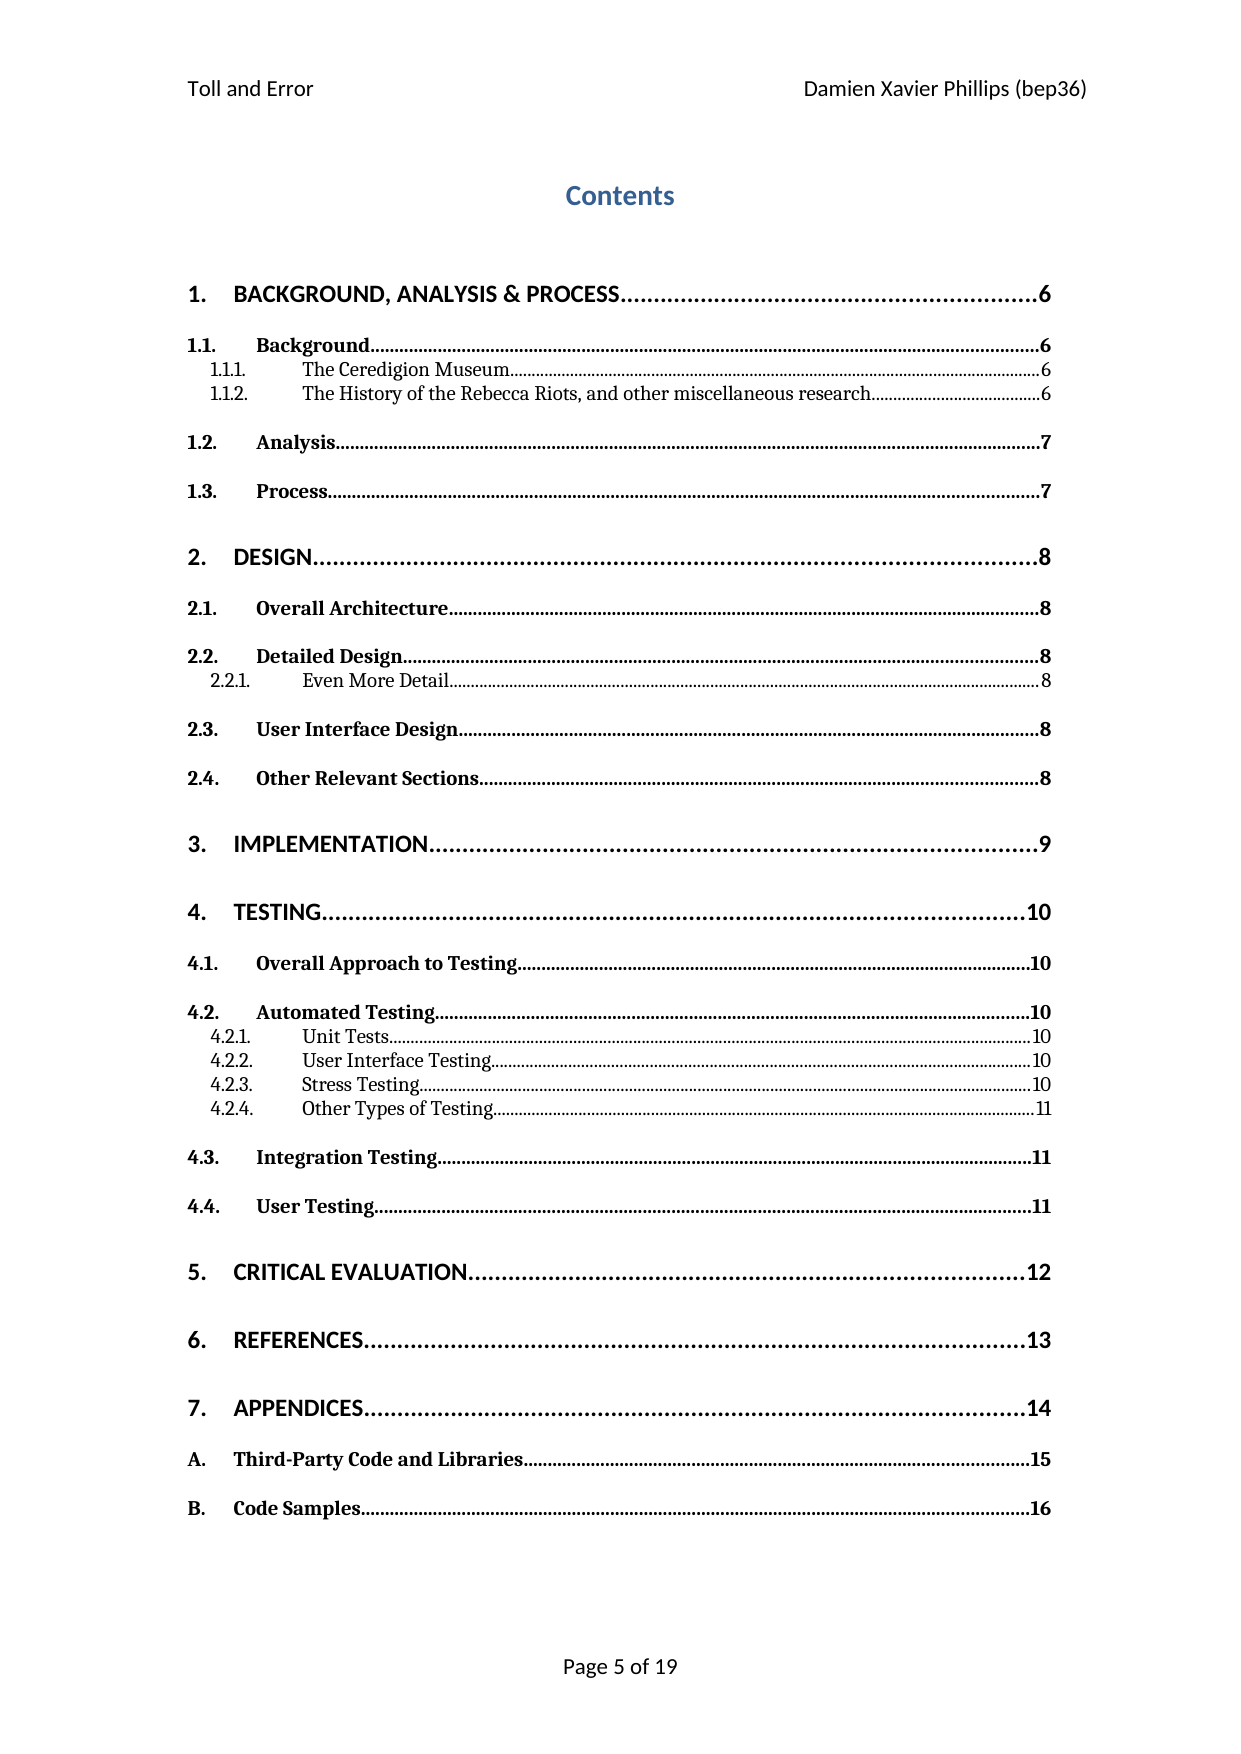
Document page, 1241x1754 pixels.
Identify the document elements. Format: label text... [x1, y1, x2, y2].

text Contents [187, 177, 1053, 212]
